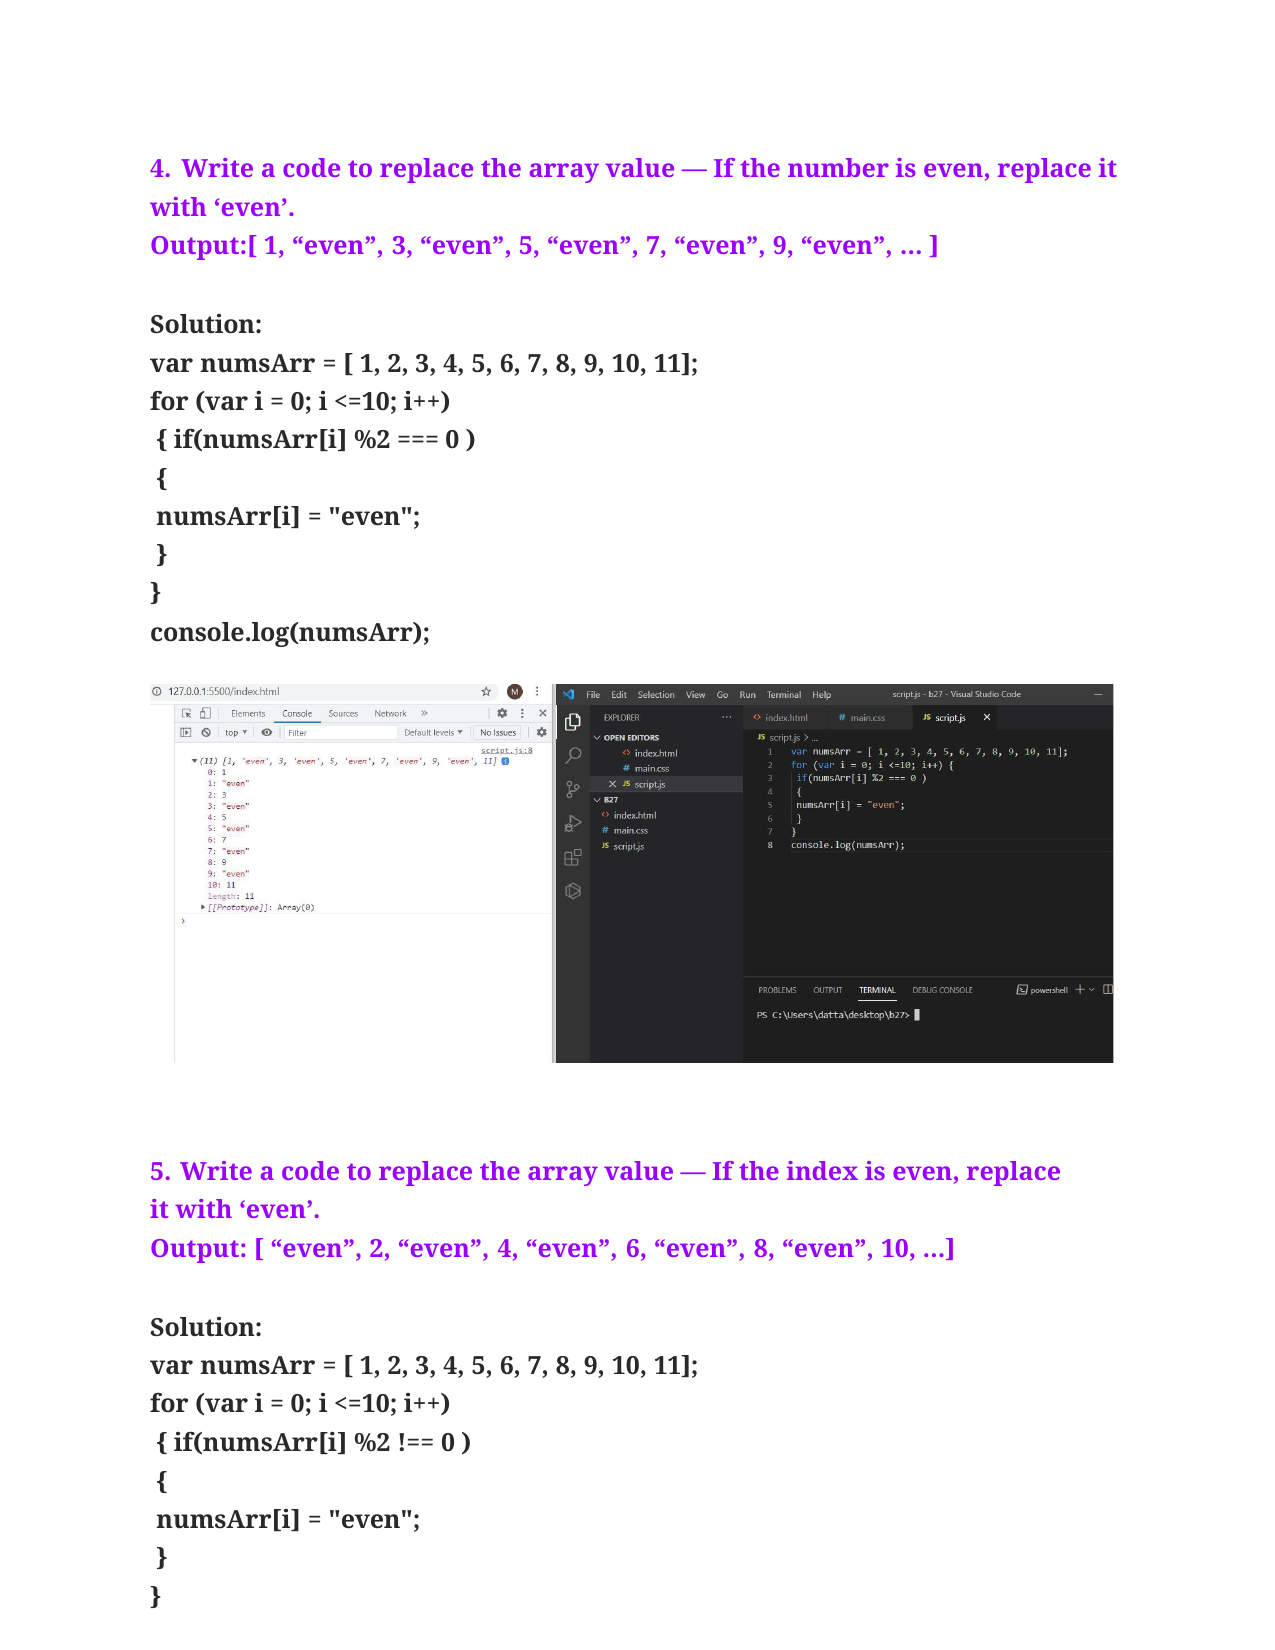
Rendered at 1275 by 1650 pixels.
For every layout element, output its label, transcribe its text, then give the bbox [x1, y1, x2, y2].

text var numsArr = [ 1, 2, 3, 4, 5, 6, 7, 8, 9, 10, 11]; [150, 1348, 1135, 1382]
picture [150, 684, 1114, 1063]
text { [156, 1463, 1135, 1497]
text numsArr[i] = "even"; [156, 499, 1135, 533]
text } [156, 1539, 1135, 1573]
text } [150, 1579, 1135, 1613]
text for (var i = 0; i <=10; i++) { if(numsArr[i] %2 !== 0 ) [150, 1386, 523, 1458]
list Write a code to replace the array value — If the index is even, replace it with ‘even’. [150, 1153, 1085, 1226]
text for (var i = 0; i <=10; i++) { if(numsArr[i] %2 === 0 ) [150, 383, 523, 456]
text } [150, 575, 1135, 609]
text Solution: [150, 307, 1135, 341]
text Output: [ “even”, 2, “even”, 4, “even”, 6, “even”, 8, “even”, 10, …] [150, 1230, 1135, 1264]
text numsArr[i] = "even"; [156, 1501, 1135, 1535]
text { [156, 461, 1135, 494]
text Output:[ 1, “even”, 3, “even”, 5, “even”, 7, “even”, 9, “even”, … ] [150, 228, 1135, 262]
text var numsArr = [ 1, 2, 3, 4, 5, 6, 7, 8, 9, 10, 11]; [150, 345, 1135, 379]
text console.log(numsArr); [150, 614, 1135, 648]
text } [156, 537, 1135, 571]
list Write a code to replace the array value — If the number is even, replace it with ‘even’. [150, 151, 1118, 223]
text Solution: [150, 1310, 1135, 1344]
